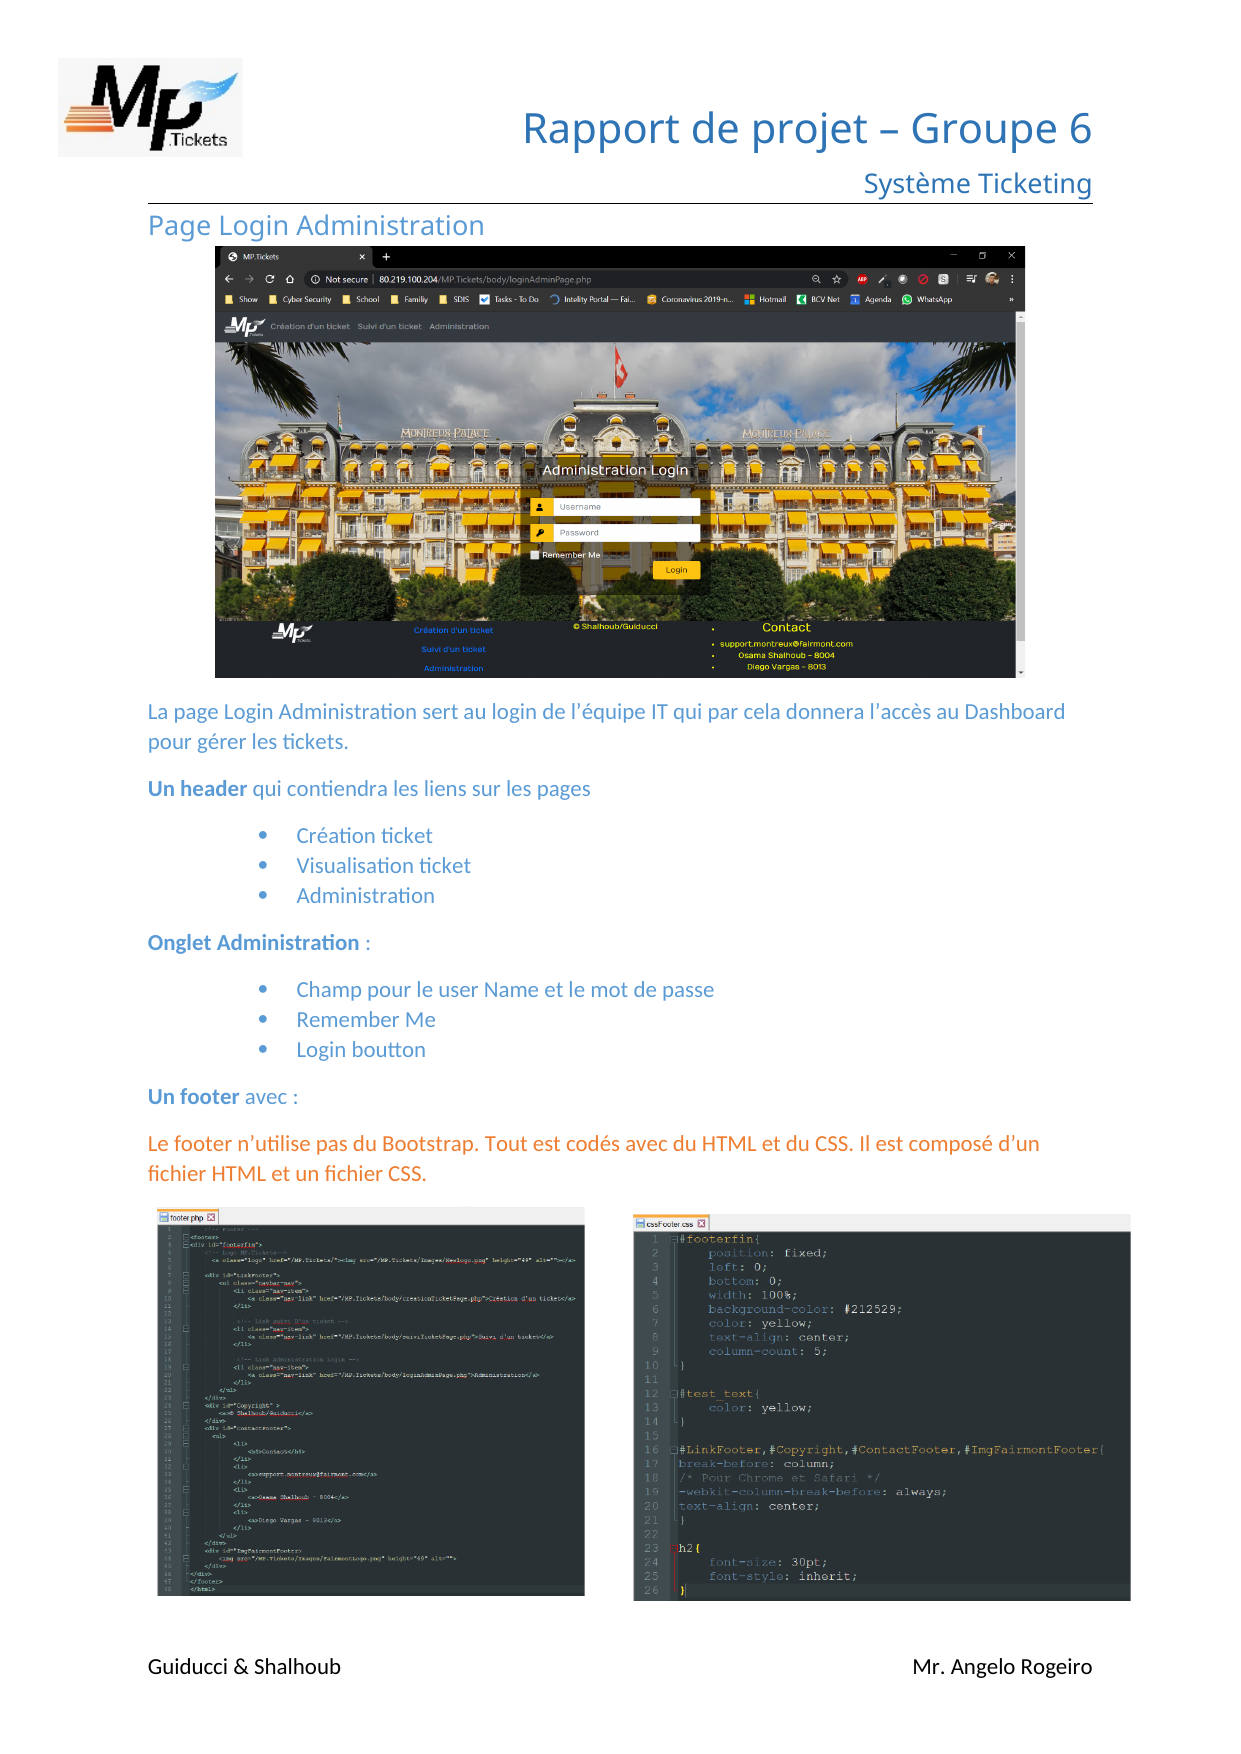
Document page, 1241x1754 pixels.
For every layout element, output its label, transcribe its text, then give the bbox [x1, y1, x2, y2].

text Un footer avec : [148, 1082, 1093, 1110]
picture [632, 1214, 1131, 1601]
text Onglet Administration : [148, 928, 1093, 956]
list Visualisation ticket [259, 851, 1093, 879]
list Remember Me [259, 1005, 1093, 1033]
text Un header qui contiendra les liens sur les pages [148, 774, 1093, 802]
picture [215, 246, 1026, 678]
list Création ticket [259, 821, 1093, 849]
list Login boutton [259, 1035, 1093, 1063]
picture [58, 58, 243, 157]
subtitle Page Login Administration [148, 207, 1093, 244]
picture [156, 1206, 585, 1596]
list Administration [259, 881, 1093, 909]
text Le footer n’utilise pas du Bootstrap. Tout est codés avec du HTML et du CSS. Il est composé d’un fichier HTML et un fichier CSS. [148, 1129, 1093, 1187]
list Champ pour le user Name et le mot de passe [259, 975, 1093, 1003]
text La page Login Administration sert au login de l’équipe IT qui par cela donnera l’accès au Dashboard pour gérer les tickets. [148, 697, 1093, 755]
